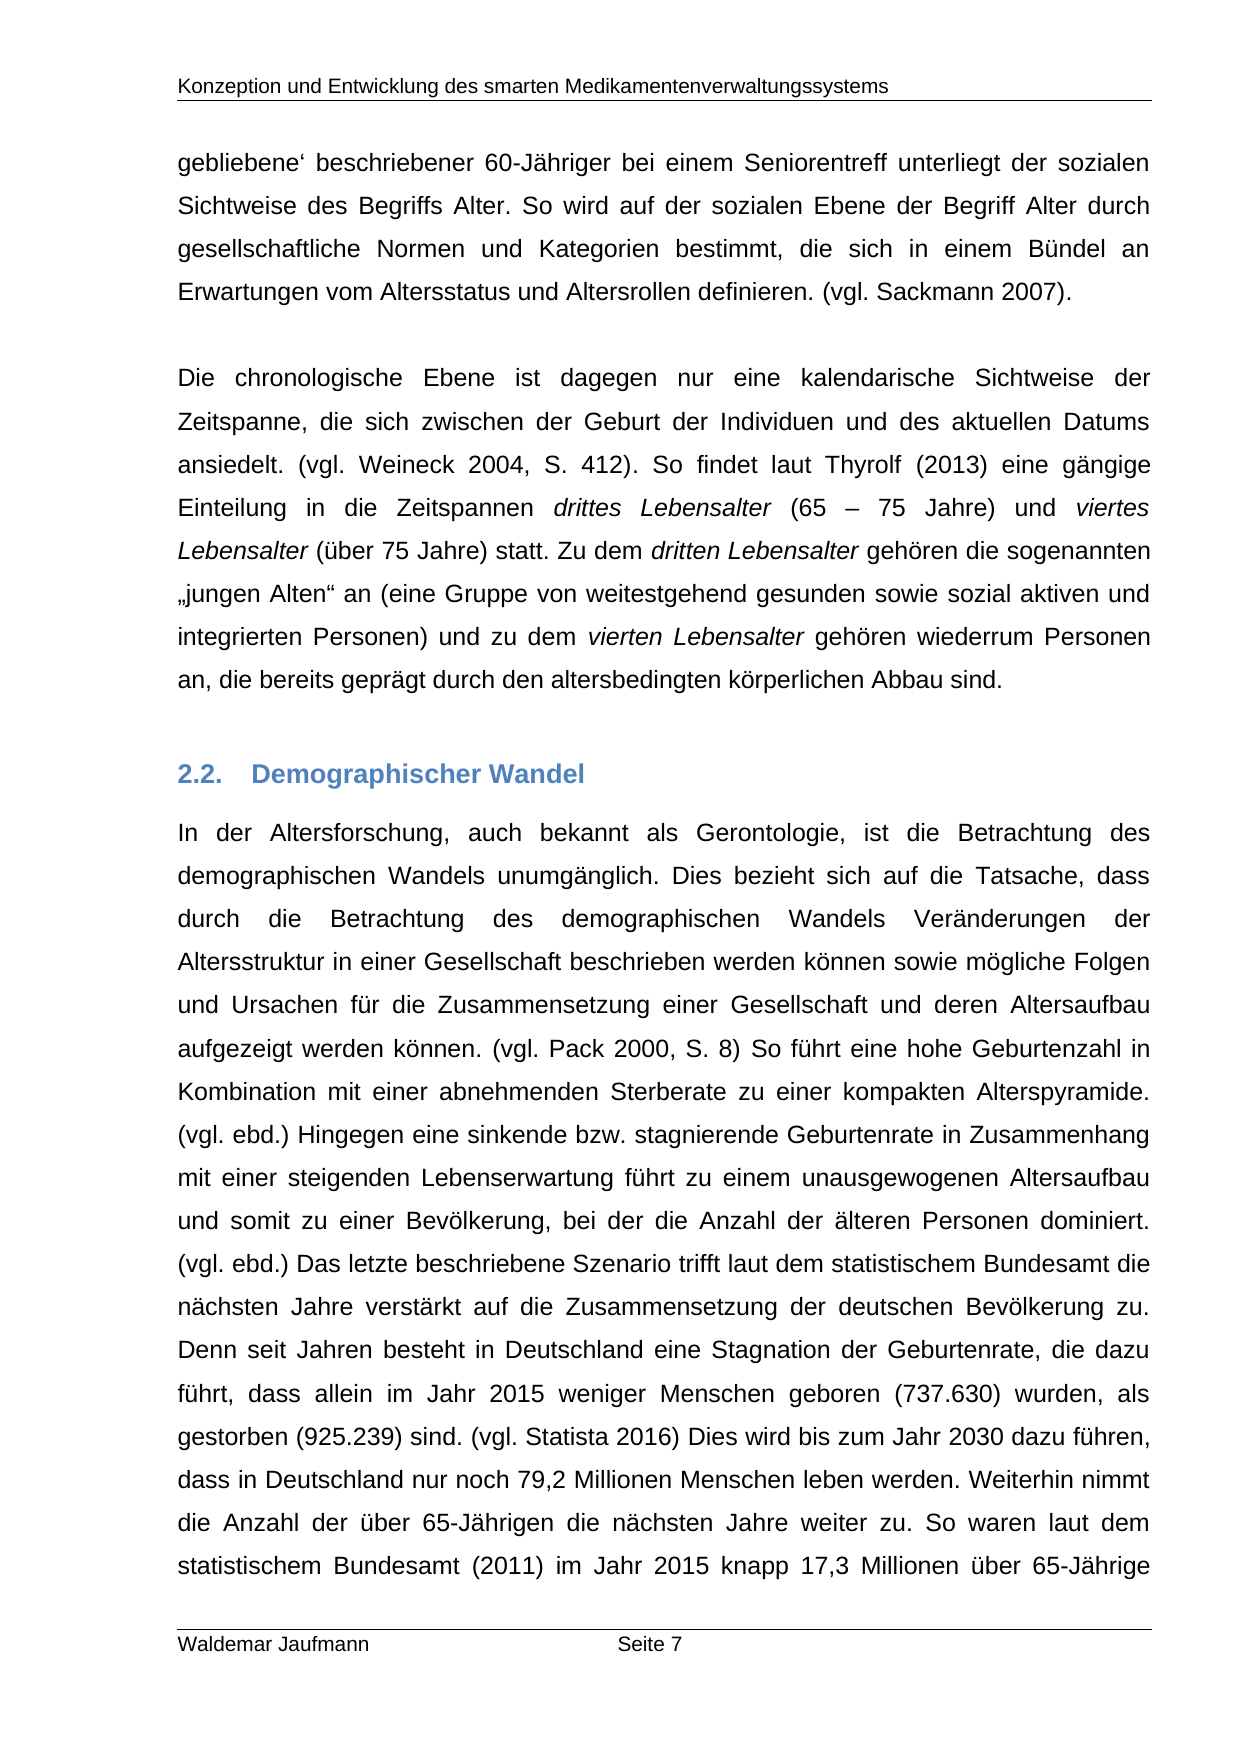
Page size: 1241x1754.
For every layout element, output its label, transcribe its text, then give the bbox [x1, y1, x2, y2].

text Die chronologische Ebene ist dagegen nur eine kalendarische Sichtweise der Zeitspanne, die sich zwischen der Geburt der Individuen und des aktuellen Datums ansiedelt. (vgl. Weineck 2004, S. 412). So findet laut Thyrolf (2013) eine gängige Einteilung in die Zeitspannen drittes Lebensalter (65 – 75 Jahre) und viertes Lebensalter (über 75 Jahre) statt. Zu dem dritten Lebensalter gehören die sogenannten „jungen Alten“ an (eine Gruppe von weitestgehend gesunden sowie sozial aktiven und integrierten Personen) und zu dem vierten Lebensalter gehören wiederrum Personen an, die bereits geprägt durch den altersbedingten körperlichen Abbau sind. [177, 363, 1152, 694]
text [177, 818, 1152, 1580]
subtitle Demographischer Wandel [177, 758, 1152, 789]
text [177, 148, 1152, 306]
